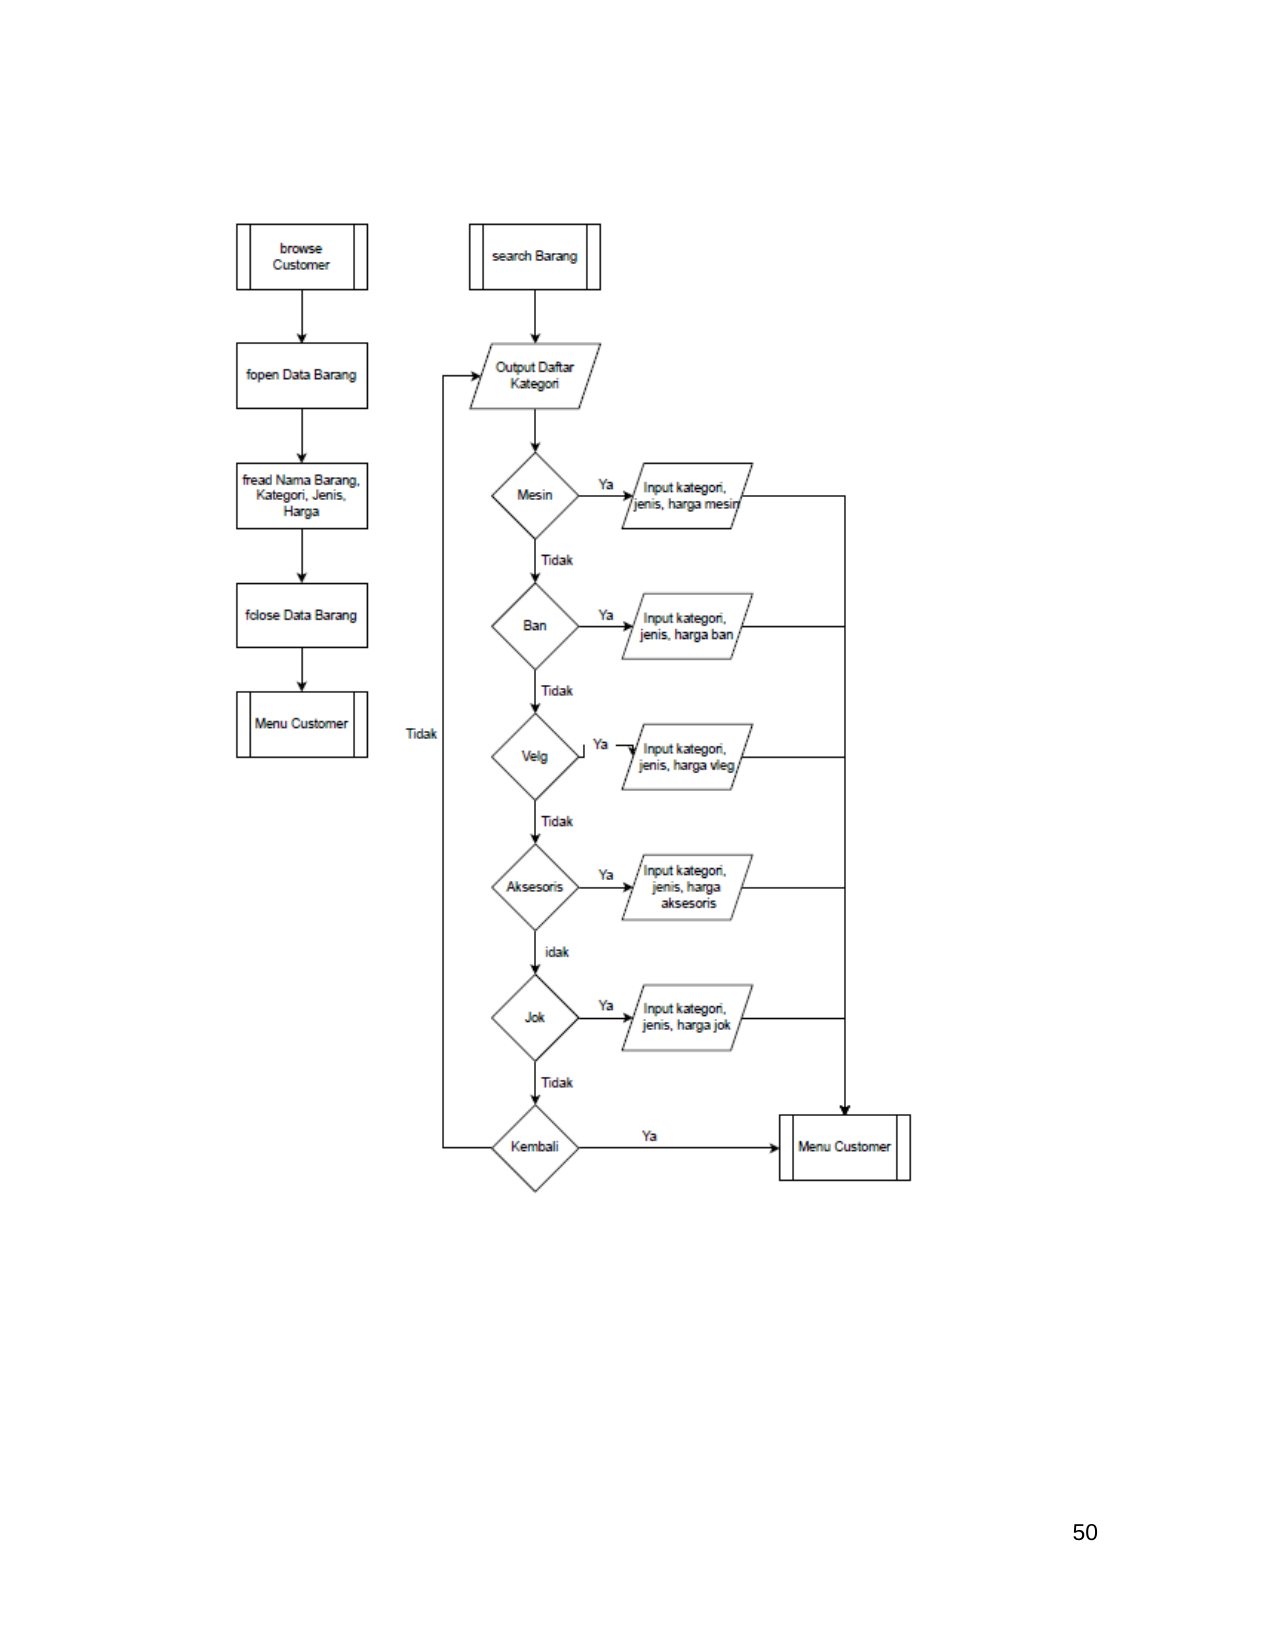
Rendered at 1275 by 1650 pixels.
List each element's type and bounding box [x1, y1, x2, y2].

picture [177, 177, 964, 1233]
